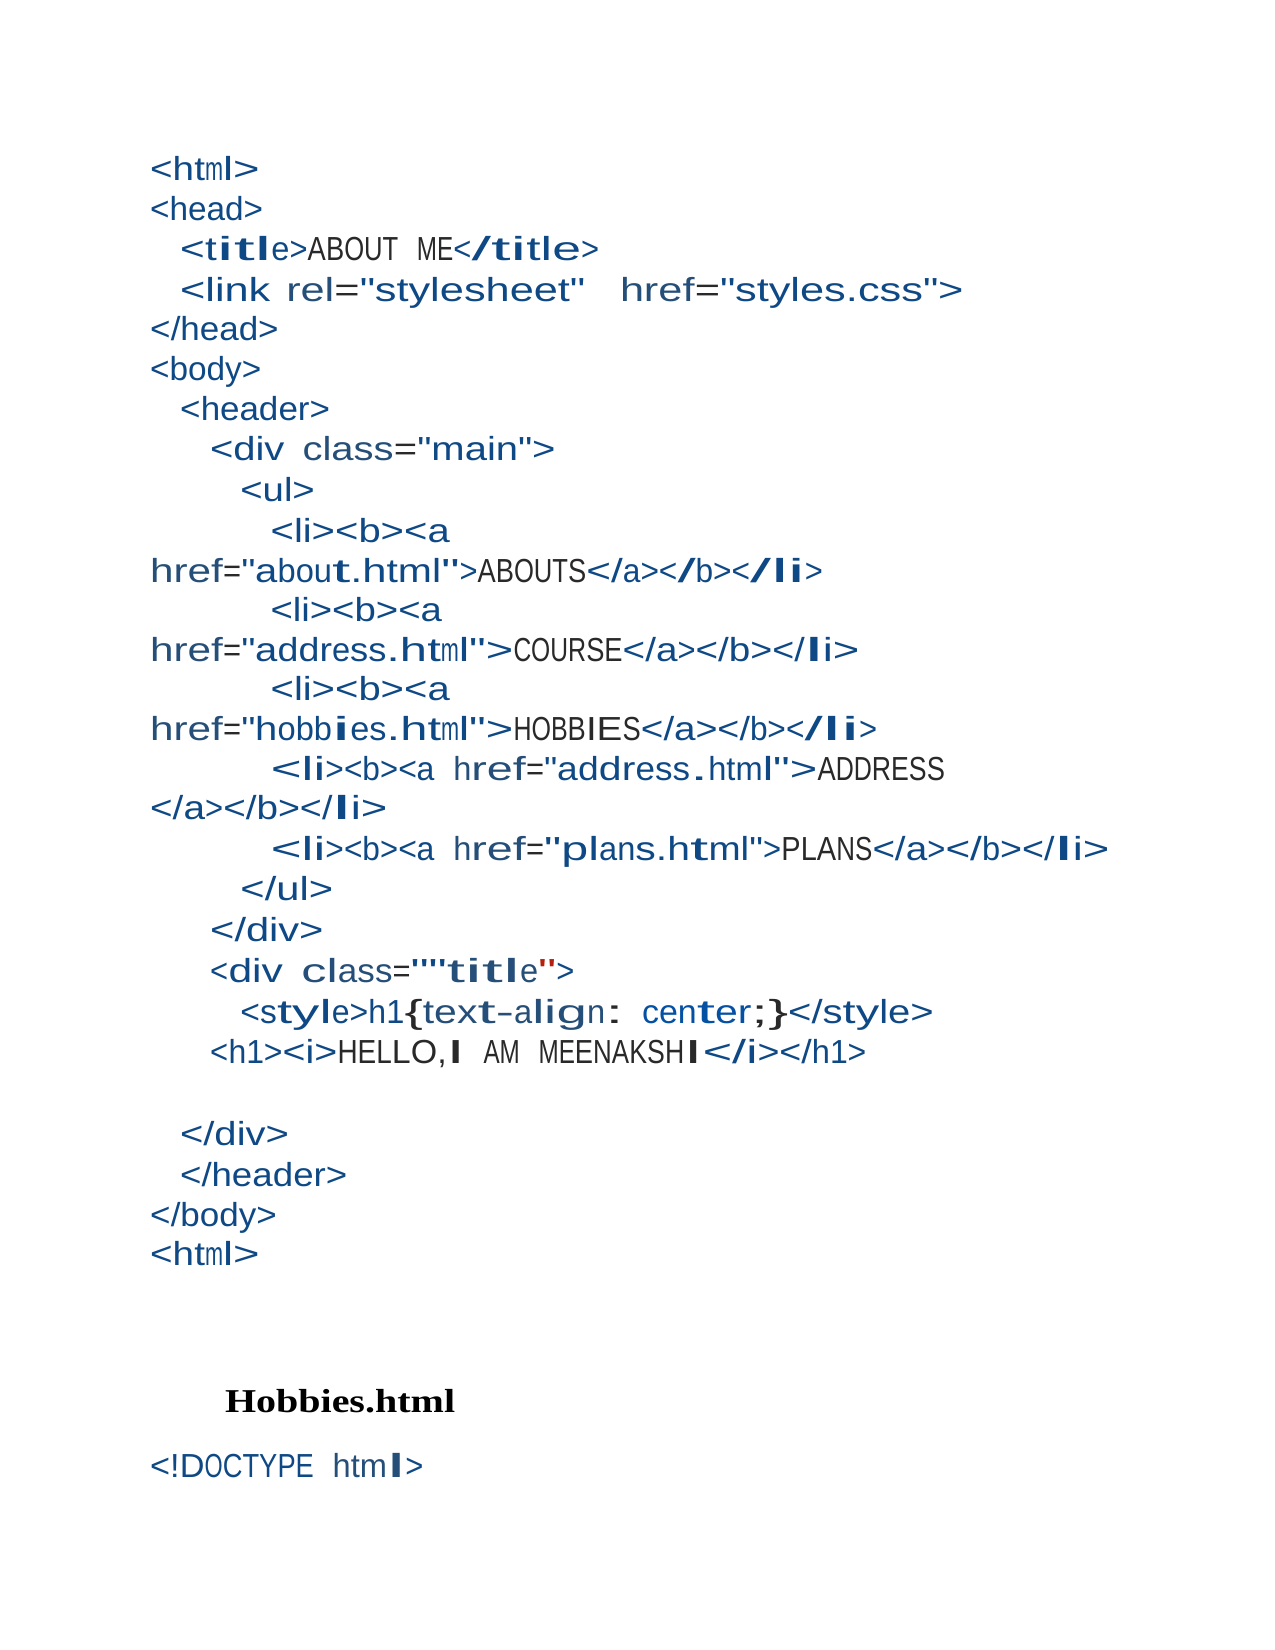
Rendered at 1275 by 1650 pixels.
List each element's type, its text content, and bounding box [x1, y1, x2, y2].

text <ul> [240, 470, 1248, 508]
text </a></b></li> [150, 788, 1248, 827]
text </body> [150, 1195, 1248, 1233]
text <title>ABOUT ME</title> [180, 229, 1248, 267]
text <li><b><a href="address.html">ADDRESS [271, 749, 1248, 787]
text <h1><i>HELLO,I AM MEENAKSHI</i></h1> [210, 1032, 1248, 1071]
text <li><b><a href="about.html">ABOUTS</a></b></li> [150, 511, 828, 589]
text </header> [180, 1155, 1248, 1193]
text </div> [180, 1114, 1248, 1152]
text <div class="main"> [210, 429, 1248, 468]
text <header> [180, 389, 1248, 427]
text </head> [150, 309, 1248, 348]
text <li><b><a href="address.html">COURSE</a></b></li> [150, 590, 865, 668]
text <html> [150, 149, 1248, 188]
text </div> [210, 910, 1248, 948]
text <body> [150, 348, 1248, 387]
text <div class=""title"> [210, 951, 1248, 989]
text <html> [150, 1234, 1248, 1272]
text </ul> [240, 869, 1248, 908]
text <link rel="stylesheet" href="styles.css"> [180, 269, 1248, 308]
text <head> [150, 189, 1248, 227]
text <!DOCTYPE html> [150, 1446, 1248, 1485]
text <li><b><a href="hobbies.html">HOBBIES</a></b></li> [150, 669, 883, 747]
text <li><b><a href="plans.html">PLANS</a></b></li> [271, 828, 1248, 867]
text <style>h1{text-align: center;}</style> [240, 992, 1248, 1030]
subtitle Hobbies.html [225, 1381, 1248, 1419]
